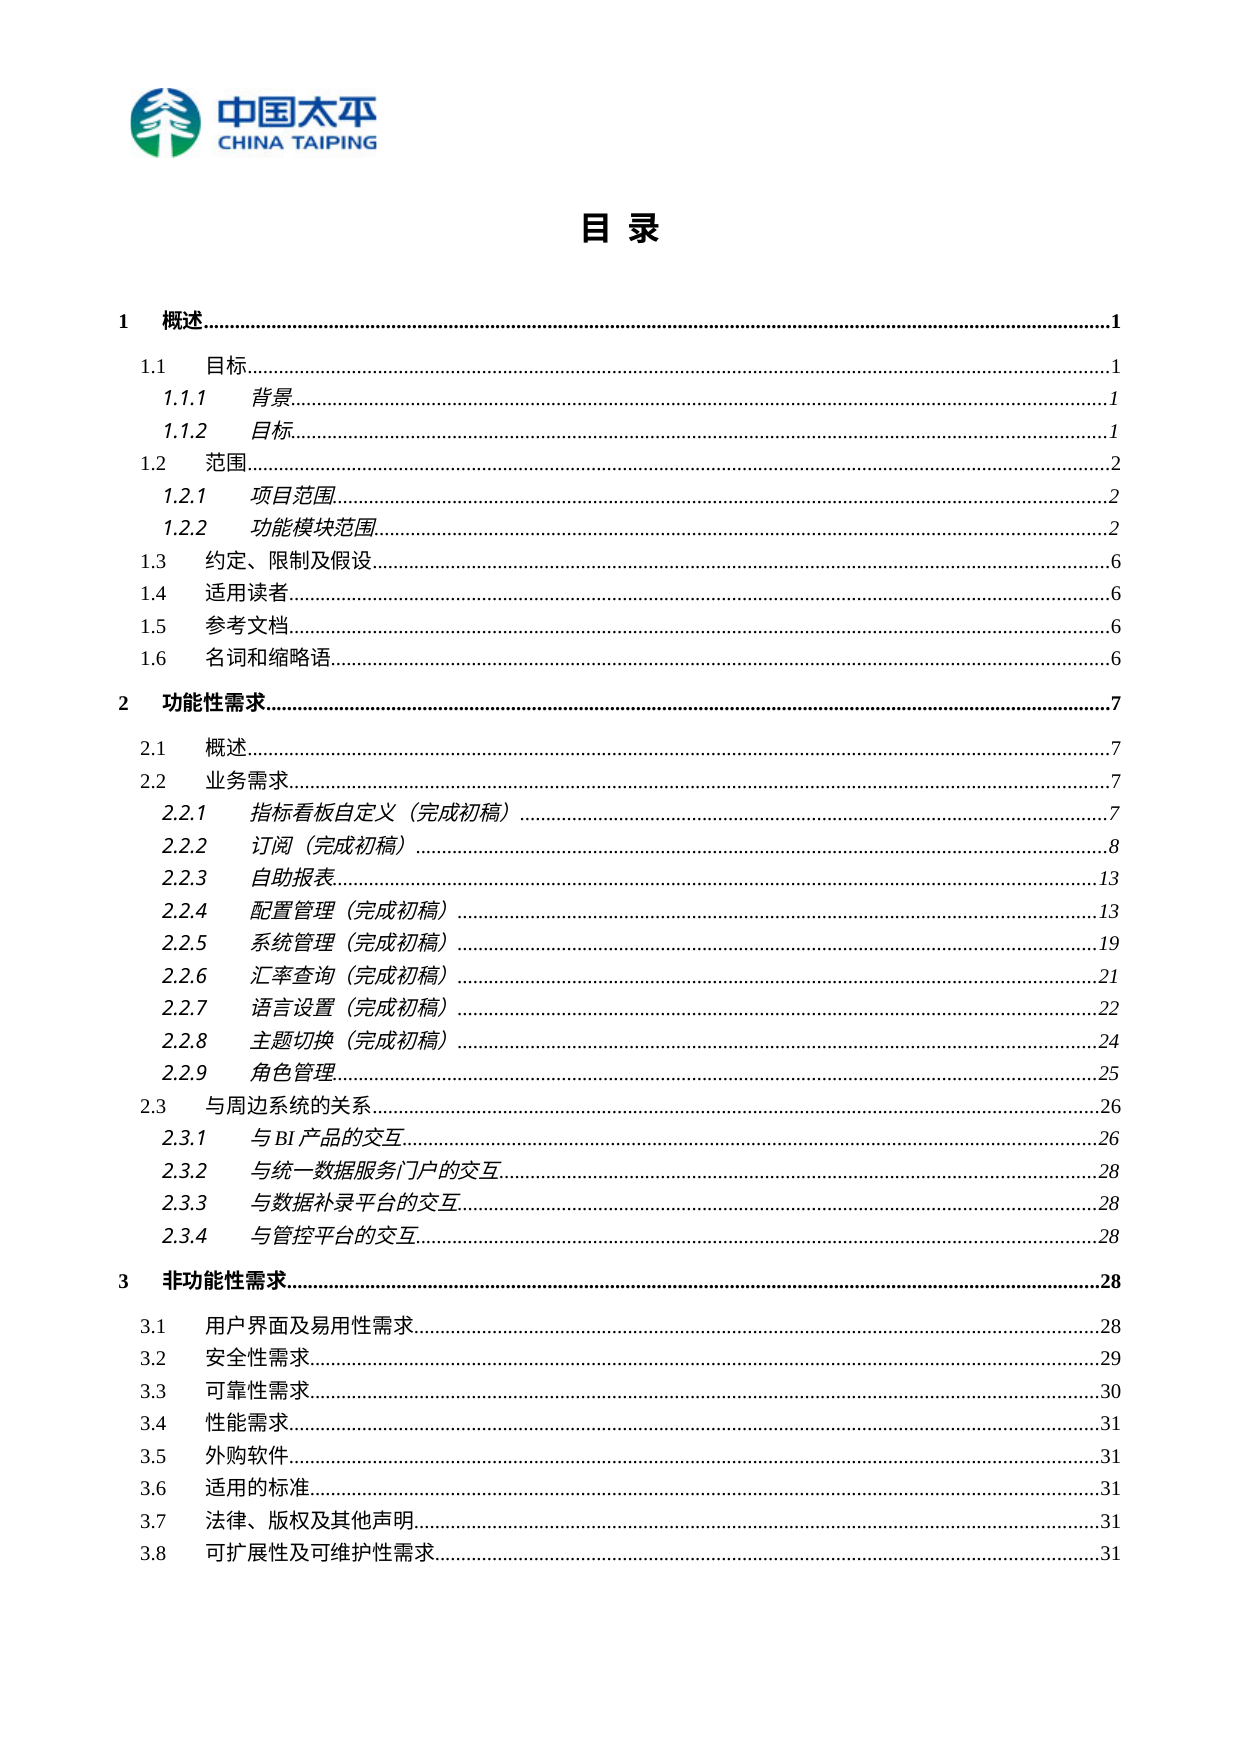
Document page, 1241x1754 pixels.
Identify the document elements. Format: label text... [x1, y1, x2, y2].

text 2.3.3 与数据补录平台的交互 28 [162, 1185, 1122, 1218]
text 1.5 参考文档 6 [140, 608, 1122, 640]
text 3.4 性能需求 31 [140, 1405, 1122, 1438]
text 2.2.1 指标看板自定义（完成初稿） 7 [162, 795, 1122, 828]
text 1.1.2 目标 1 [162, 413, 1122, 445]
text 2.2.5 系统管理（完成初稿） 19 [162, 925, 1122, 958]
text 2.2.3 自助报表 13 [162, 860, 1122, 893]
text 1.1 目标 1 [140, 348, 1122, 380]
text 2.2.9 角色管理 25 [162, 1055, 1122, 1088]
text 3.6 适用的标准 31 [140, 1470, 1122, 1503]
text 2.3.1 与BI产品的交互 26 [162, 1120, 1122, 1153]
text 3.5 外购软件 31 [140, 1438, 1122, 1470]
text 2.2 业务需求 7 [140, 763, 1122, 795]
text 1.3 约定、限制及假设 6 [140, 543, 1122, 575]
text 2.2.7 语言设置（完成初稿） 22 [162, 990, 1122, 1023]
text 1.2.2 功能模块范围 2 [162, 510, 1122, 543]
text 3.7 法律、版权及其他声明 31 [140, 1503, 1122, 1535]
text 3 非功能性需求 28 [118, 1263, 1122, 1295]
text 2.3.4 与管控平台的交互 28 [162, 1218, 1122, 1250]
text 3.3 可靠性需求 30 [140, 1373, 1122, 1405]
text 3.8 可扩展性及可维护性需求 31 [140, 1535, 1122, 1568]
text 2.2.4 配置管理（完成初稿） 13 [162, 893, 1122, 925]
text 3.2 安全性需求 29 [140, 1340, 1122, 1373]
text 3.1 用户界面及易用性需求 28 [140, 1308, 1122, 1340]
text 2.2.6 汇率查询（完成初稿） 21 [162, 958, 1122, 990]
text 2.3.2 与统一数据服务门户的交互 28 [162, 1153, 1122, 1185]
text 2.1 概述 7 [140, 730, 1122, 763]
picture [130, 88, 377, 158]
text 1.4 适用读者 6 [140, 575, 1122, 608]
text 2.2.8 主题切换（完成初稿） 24 [162, 1023, 1122, 1055]
text 2.2.2 订阅（完成初稿） 8 [162, 828, 1122, 860]
text 1.2 范围 2 [140, 445, 1122, 478]
text 1.6 名词和缩略语 6 [140, 640, 1122, 673]
text 1.1.1 背景 1 [162, 380, 1122, 413]
text 2 功能性需求 7 [118, 685, 1122, 718]
text 1.2.1 项目范围 2 [162, 478, 1122, 510]
text 2.3 与周边系统的关系 26 [140, 1088, 1122, 1120]
text 目 录 [118, 193, 1122, 258]
text 1 概述 1 [118, 303, 1122, 335]
